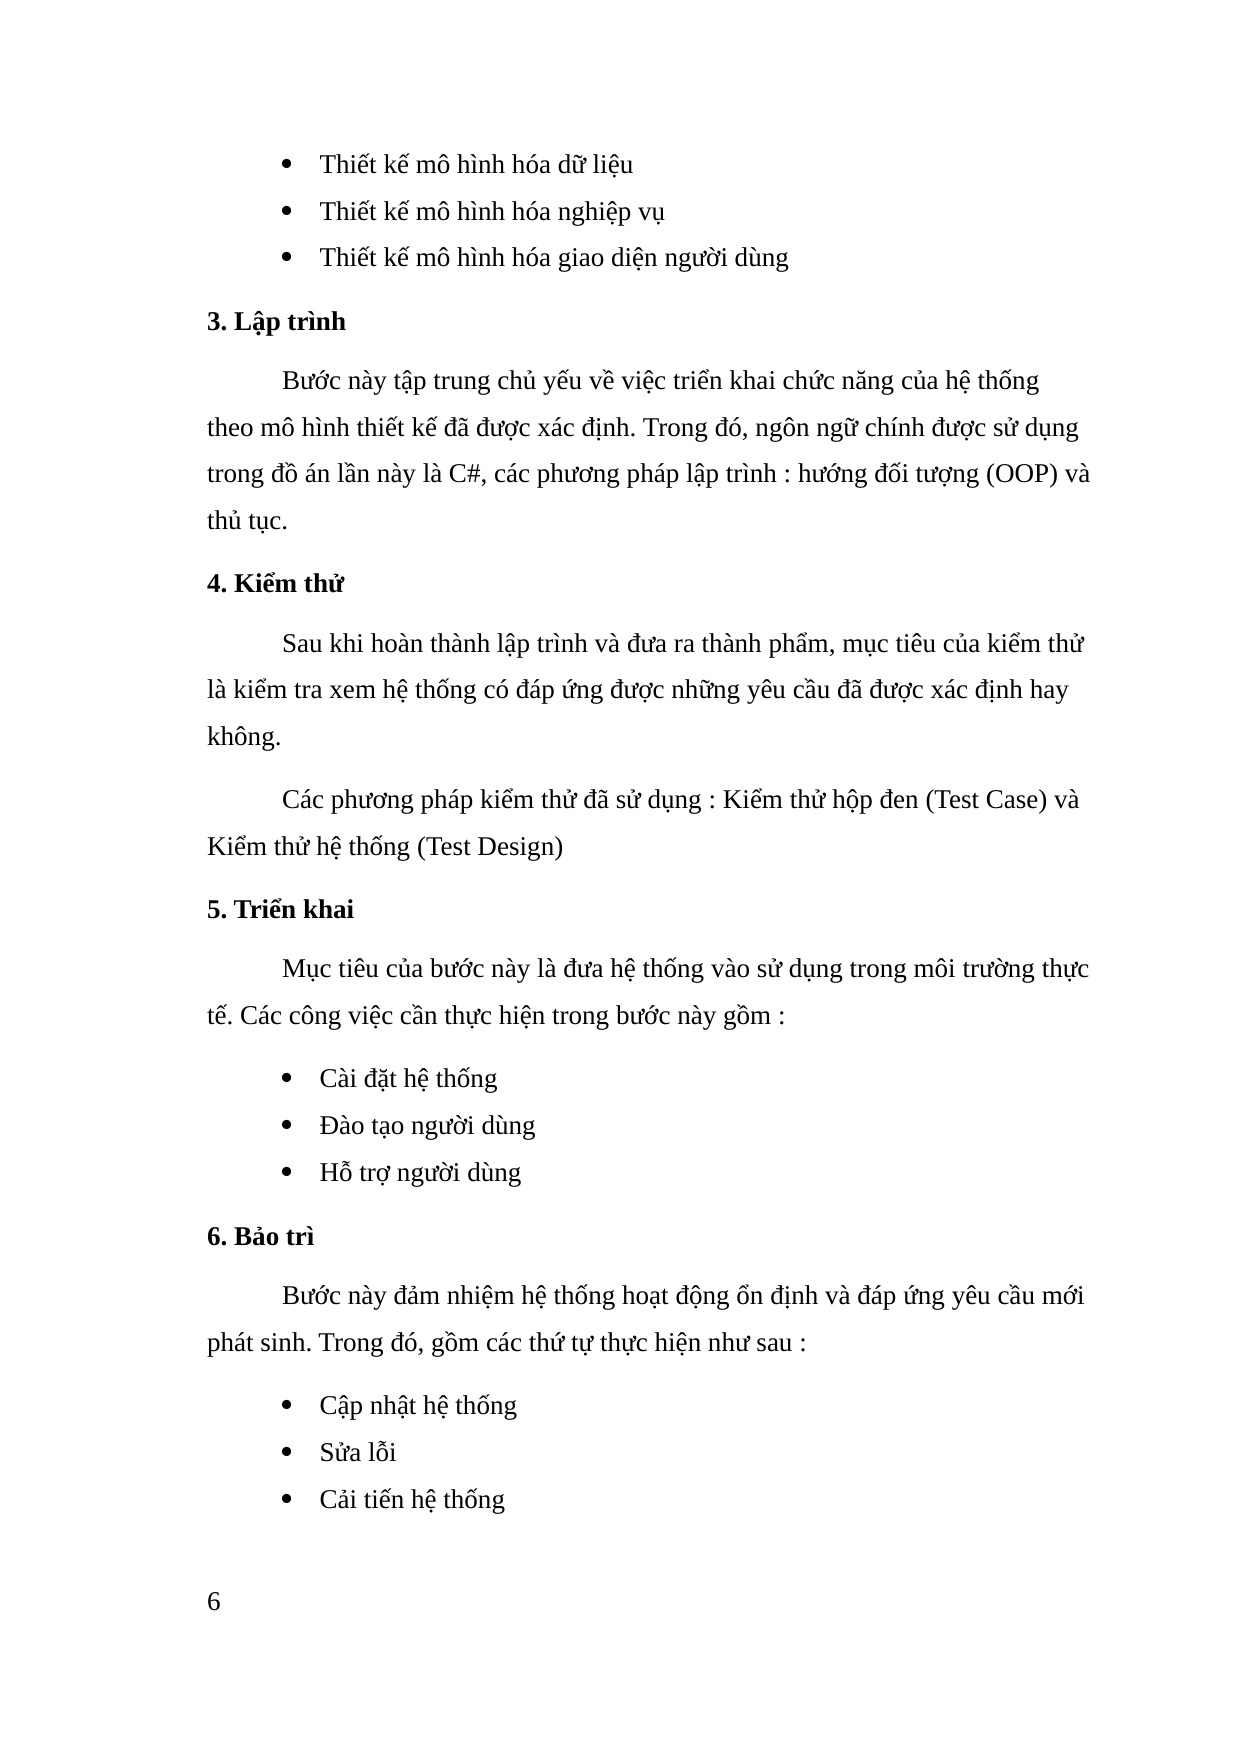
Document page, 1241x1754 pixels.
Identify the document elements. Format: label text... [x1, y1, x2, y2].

text Bước này đảm nhiệm hệ thống hoạt động ổn định và đáp ứng yêu cầu mới phát sinh. Trong đó, gồm các thứ tự thực hiện như sau : [207, 1279, 1092, 1357]
list Thiết kế mô hình hóa nghiệp vụ [282, 194, 1092, 226]
list Cập nhật hệ thống [282, 1389, 1092, 1420]
text 4. Kiểm thử [207, 567, 1092, 599]
list Thiết kế mô hình hóa giao diện người dùng [282, 241, 1092, 273]
list Sửa lỗi [282, 1436, 1092, 1467]
text 5. Triển khai [207, 893, 1092, 924]
text 6. Bảo trì [207, 1220, 1092, 1251]
text Các phương pháp kiểm thử đã sử dụng : Kiểm thử hộp đen (Test Case) và Kiểm thử hệ thống (Test Design) [207, 783, 1092, 861]
text Mục tiêu của bước này là đưa hệ thống vào sử dụng trong môi trường thực tế. Các công việc cần thực hiện trong bước này gồm : [207, 952, 1092, 1030]
text Sau khi hoàn thành lập trình và đưa ra thành phẩm, mục tiêu của kiểm thử là kiểm tra xem hệ thống có đáp ứng được những yêu cầu đã được xác định hay không. [207, 627, 1092, 751]
list Cài đặt hệ thống [282, 1062, 1092, 1094]
list Hỗ trợ người dùng [282, 1156, 1092, 1187]
list Đào tạo người dùng [282, 1109, 1092, 1141]
text 3. Lập trình [207, 305, 1092, 336]
list Thiết kế mô hình hóa dữ liệu [282, 148, 1092, 179]
text Bước này tập trung chủ yếu về việc triển khai chức năng của hệ thống theo mô hình thiết kế đã được xác định. Trong đó, ngôn ngữ chính được sử dụng trong đồ án lần này là C#, các phương pháp lập trình : hướng đối tượng (OOP) và thủ tục. [207, 364, 1092, 535]
list Cải tiến hệ thống [282, 1483, 1092, 1514]
